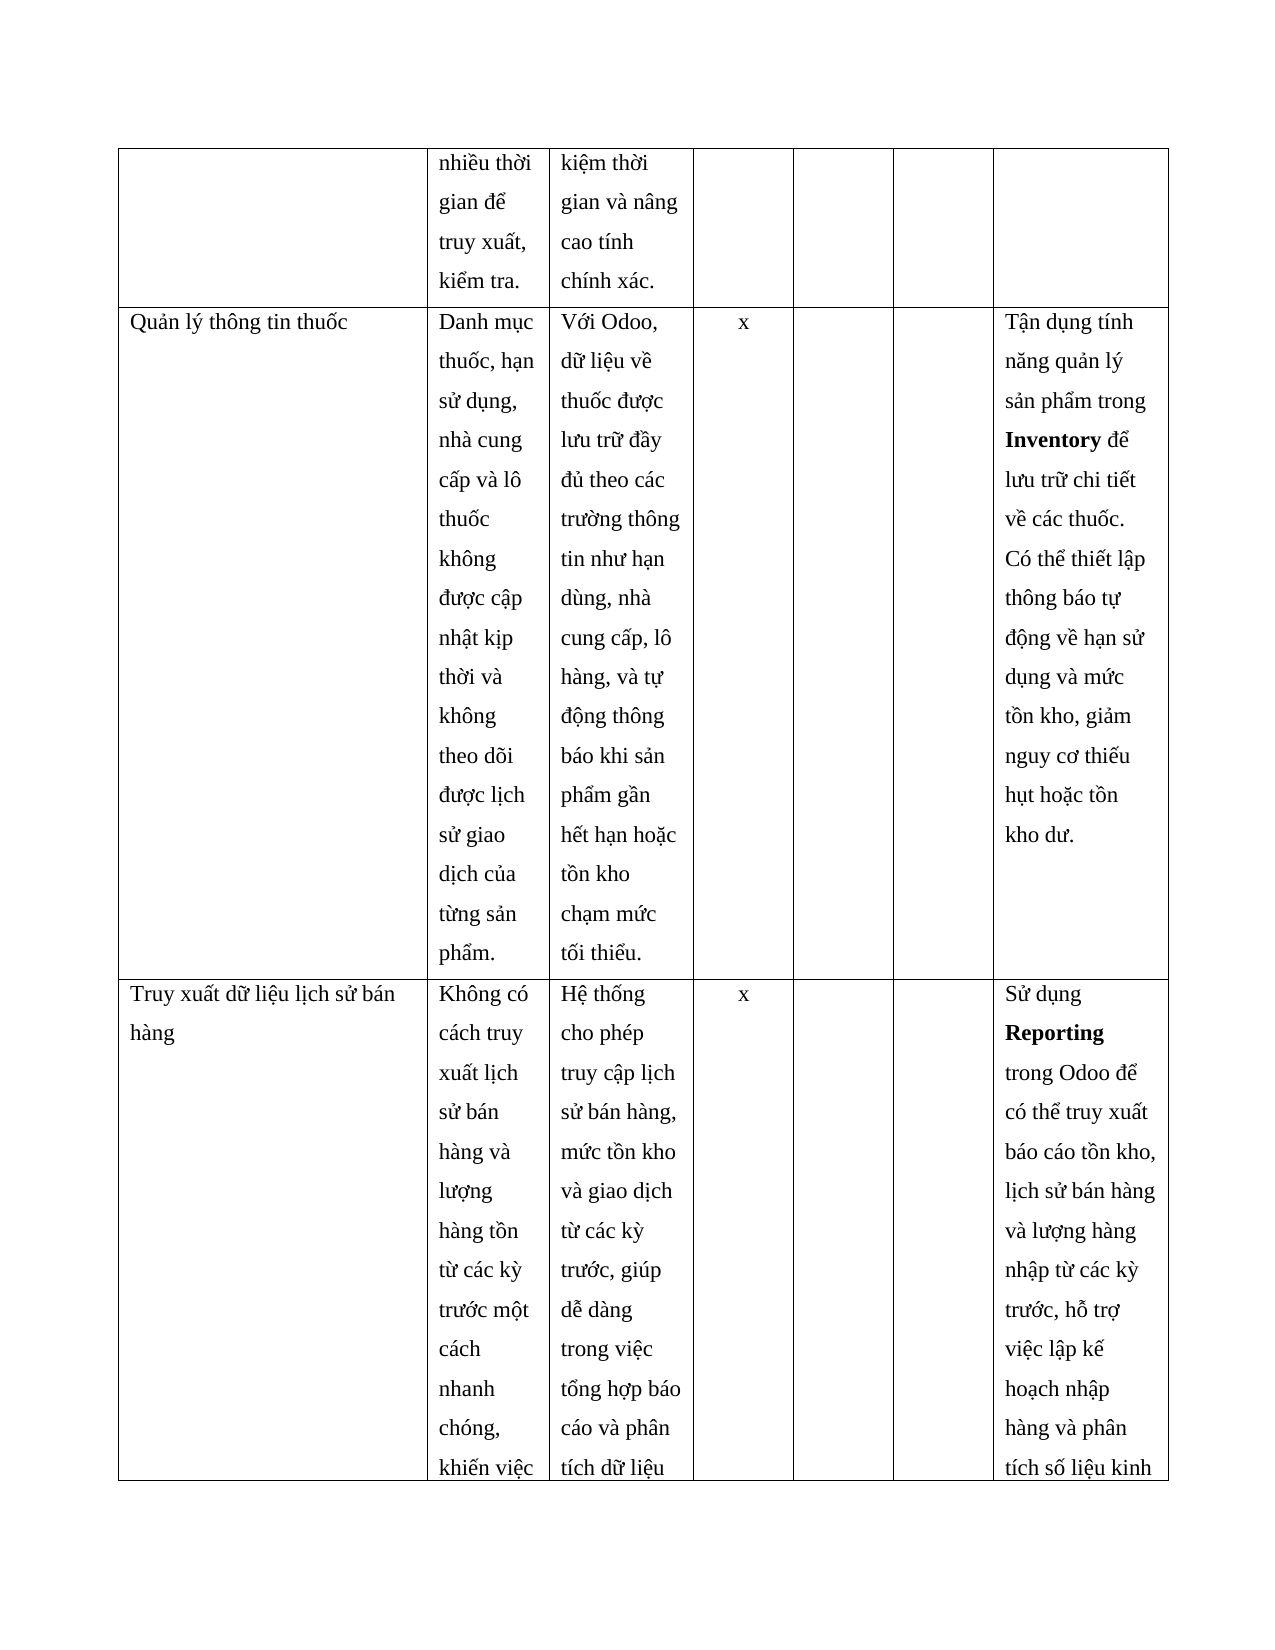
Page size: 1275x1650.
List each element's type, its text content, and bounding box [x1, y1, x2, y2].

table_cell Danh mục thuốc, hạn sử dụng, nhà cung cấp và lô thuốc không được cập nhật kịp thời và không theo dõi được lịch sử giao dịch của từng sản phẩm. [428, 308, 549, 979]
table_cell [894, 149, 993, 307]
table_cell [428, 980, 549, 1480]
table_cell x [694, 308, 793, 979]
table_cell [894, 308, 993, 979]
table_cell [550, 980, 693, 1480]
table_cell [894, 980, 993, 1480]
table_cell [794, 980, 893, 1480]
table_cell x [694, 980, 793, 1480]
table_cell Tận dụng tính năng quản lý sản phẩm trong Inventory để lưu trữ chi tiết về các thuốc. Có thể thiết lập thông báo tự động về hạn sử dụng và mức tồn kho, giảm nguy cơ thiếu hụt hoặc tồn kho dư. [994, 308, 1168, 979]
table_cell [550, 149, 693, 307]
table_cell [428, 149, 549, 307]
table_cell Với Odoo, dữ liệu về thuốc được lưu trữ đầy đủ theo các trường thông tin như hạn dùng, nhà cung cấp, lô hàng, và tự động thông báo khi sản phẩm gần hết hạn hoặc tồn kho chạm mức tối thiểu. [550, 308, 693, 979]
table_cell [794, 308, 893, 979]
table_cell [794, 149, 893, 307]
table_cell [119, 980, 427, 1480]
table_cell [994, 980, 1168, 1480]
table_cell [994, 149, 1168, 307]
table_cell x [694, 149, 793, 307]
table_cell Quản lý thông tin thuốc [119, 308, 427, 979]
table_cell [119, 149, 427, 307]
